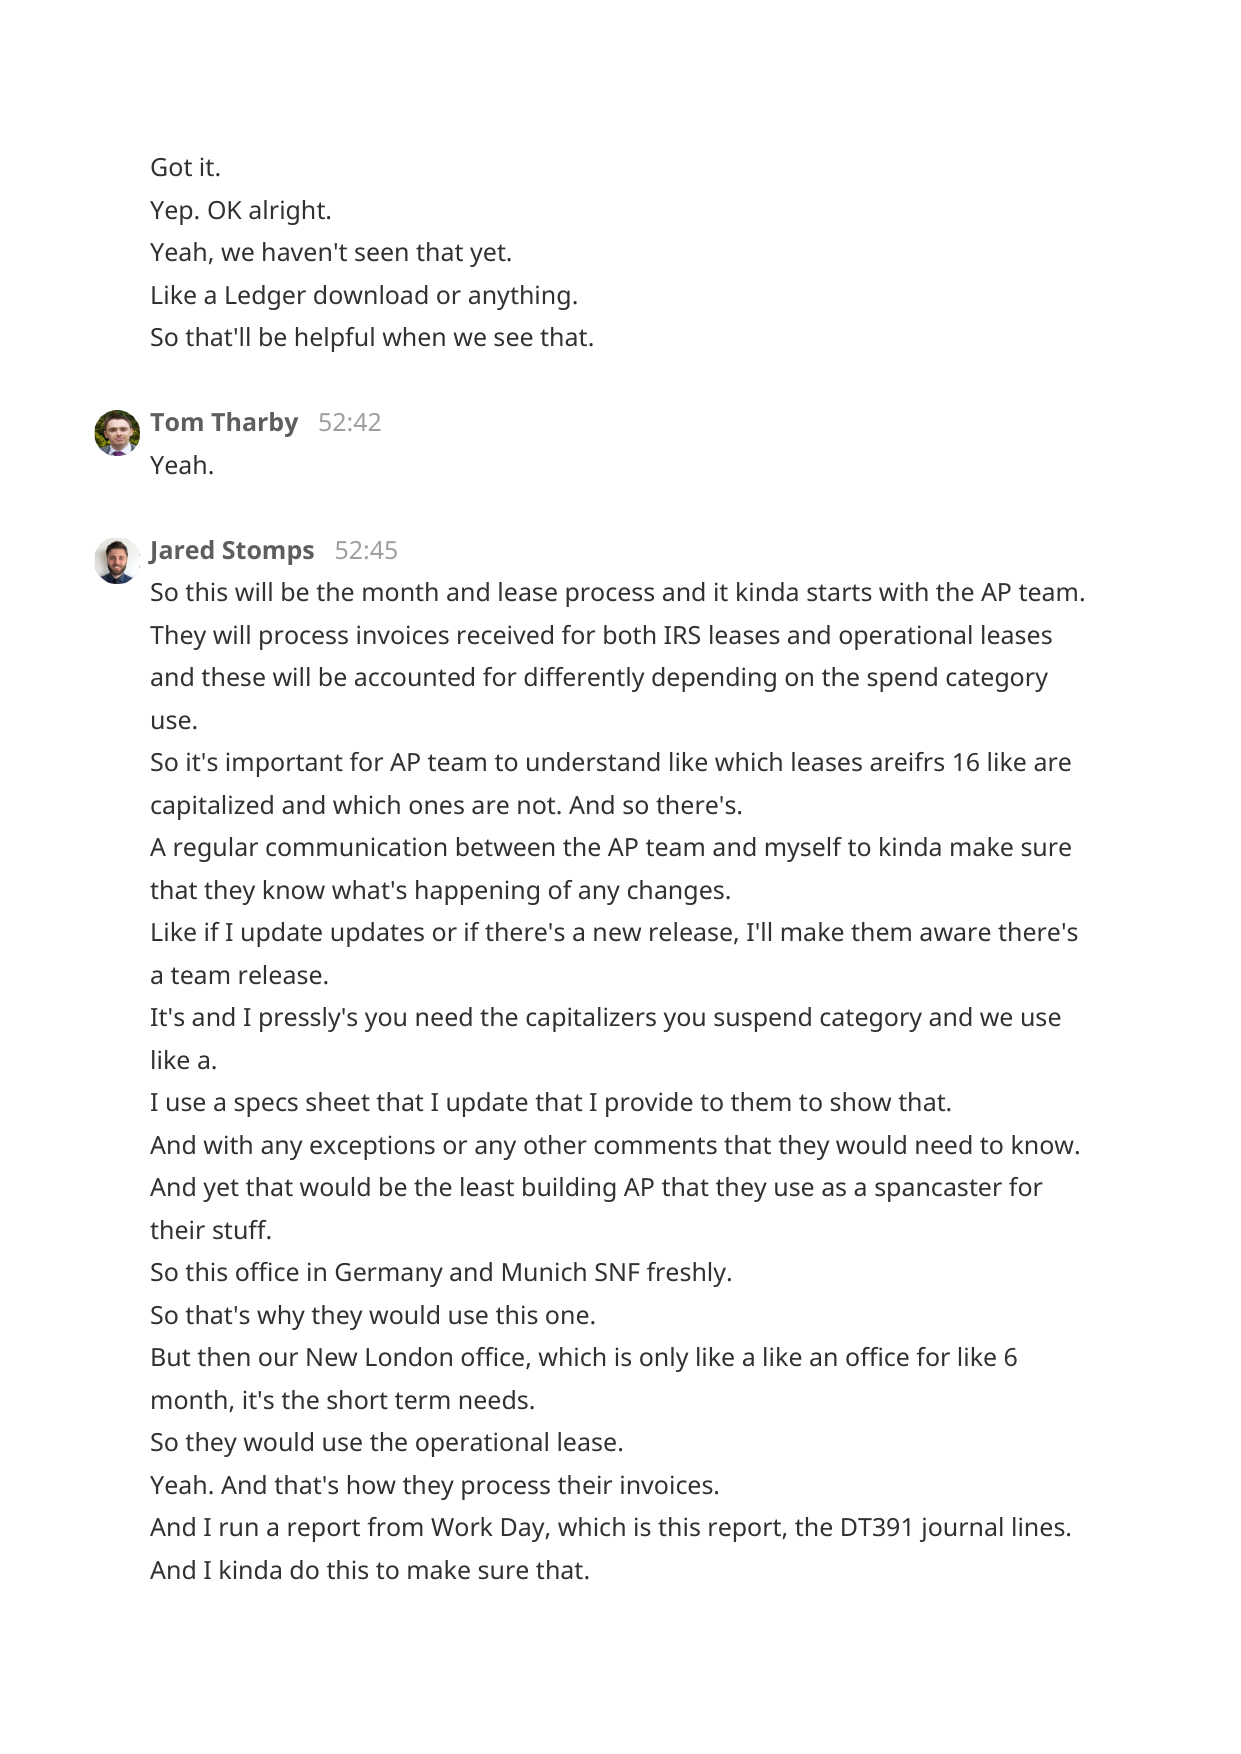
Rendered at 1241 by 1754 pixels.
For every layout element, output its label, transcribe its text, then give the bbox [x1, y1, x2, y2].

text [150, 150, 1090, 354]
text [150, 490, 1090, 1587]
picture [94, 538, 140, 584]
picture [94, 410, 140, 456]
text Tom Tharby 52:42 Yeah. [150, 362, 1090, 482]
